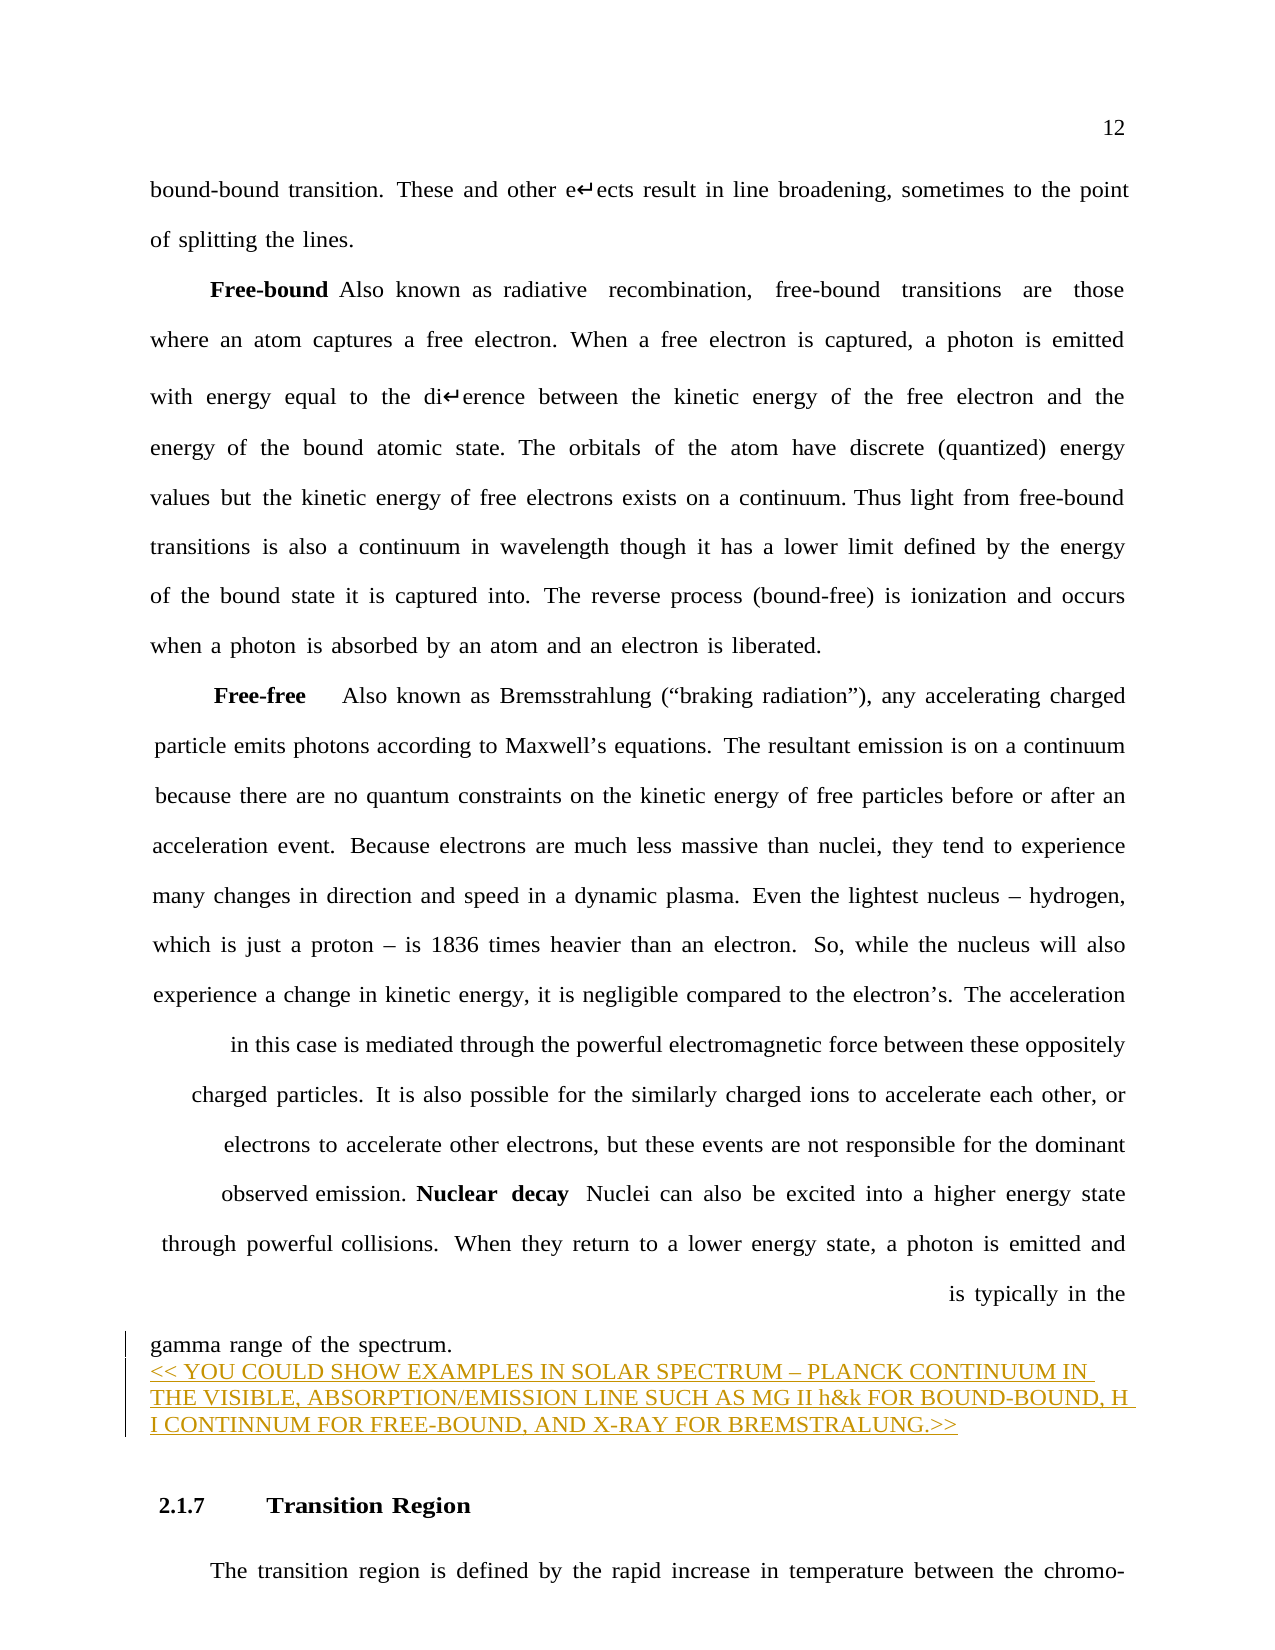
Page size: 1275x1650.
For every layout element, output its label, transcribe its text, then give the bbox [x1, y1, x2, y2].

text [150, 1557, 1125, 1583]
text Free-free Also known as Bremsstrahlung (“braking radiation”), any accelerating charged particle emits photons according to Maxwell’s equations. The resultant emission is on a continuum because there are no quantum constraints on the kinetic energy of free particles before or after an acceleration event. Because electrons are much less massive than nuclei, they tend to experience many changes in direction and speed in a dynamic plasma. Even the lightest nucleus – hydrogen, which is just a proton – is 1836 times heavier than an electron. So, while the nucleus will also experience a change in kinetic energy, it is negligible compared to the electron’s. The acceleration in this case is mediated through the powerful electromagnetic force between these oppositely charged particles. It is also possible for the similarly charged ions to accelerate each other, or electrons to accelerate other electrons, but these events are not responsible for the dominant observed emission. Nuclear decay Nuclei can also be excited into a higher energy state through powerful collisions. When they return to a lower energy state, a photon is emitted and is typically in the [150, 683, 1125, 1306]
text Free-bound Also known as radiative recombination, free-bound transitions are those where an atom captures a free electron. When a free electron is captured, a photon is emitted with energy equal to the di↵erence between the kinetic energy of the free electron and the energy of the bound atomic state. The orbitals of the atom have discrete (quantized) energy values but the kinetic energy of free electrons exists on a continuum. Thus light from free-bound transitions is also a continuum in wavelength though it has a lower limit defined by the energy of the bound state it is captured into. The reverse process (bound-free) is ionization and occurs when a photon is absorbed by an atom and an electron is liberated. [150, 276, 1125, 658]
text gamma range of the spectrum. [150, 1331, 1137, 1357]
subtitle Transition Region [159, 1492, 1137, 1519]
text bound-bound transition. These and other e↵ects result in line broadening, sometimes to the point of splitting the lines. [150, 172, 1136, 252]
